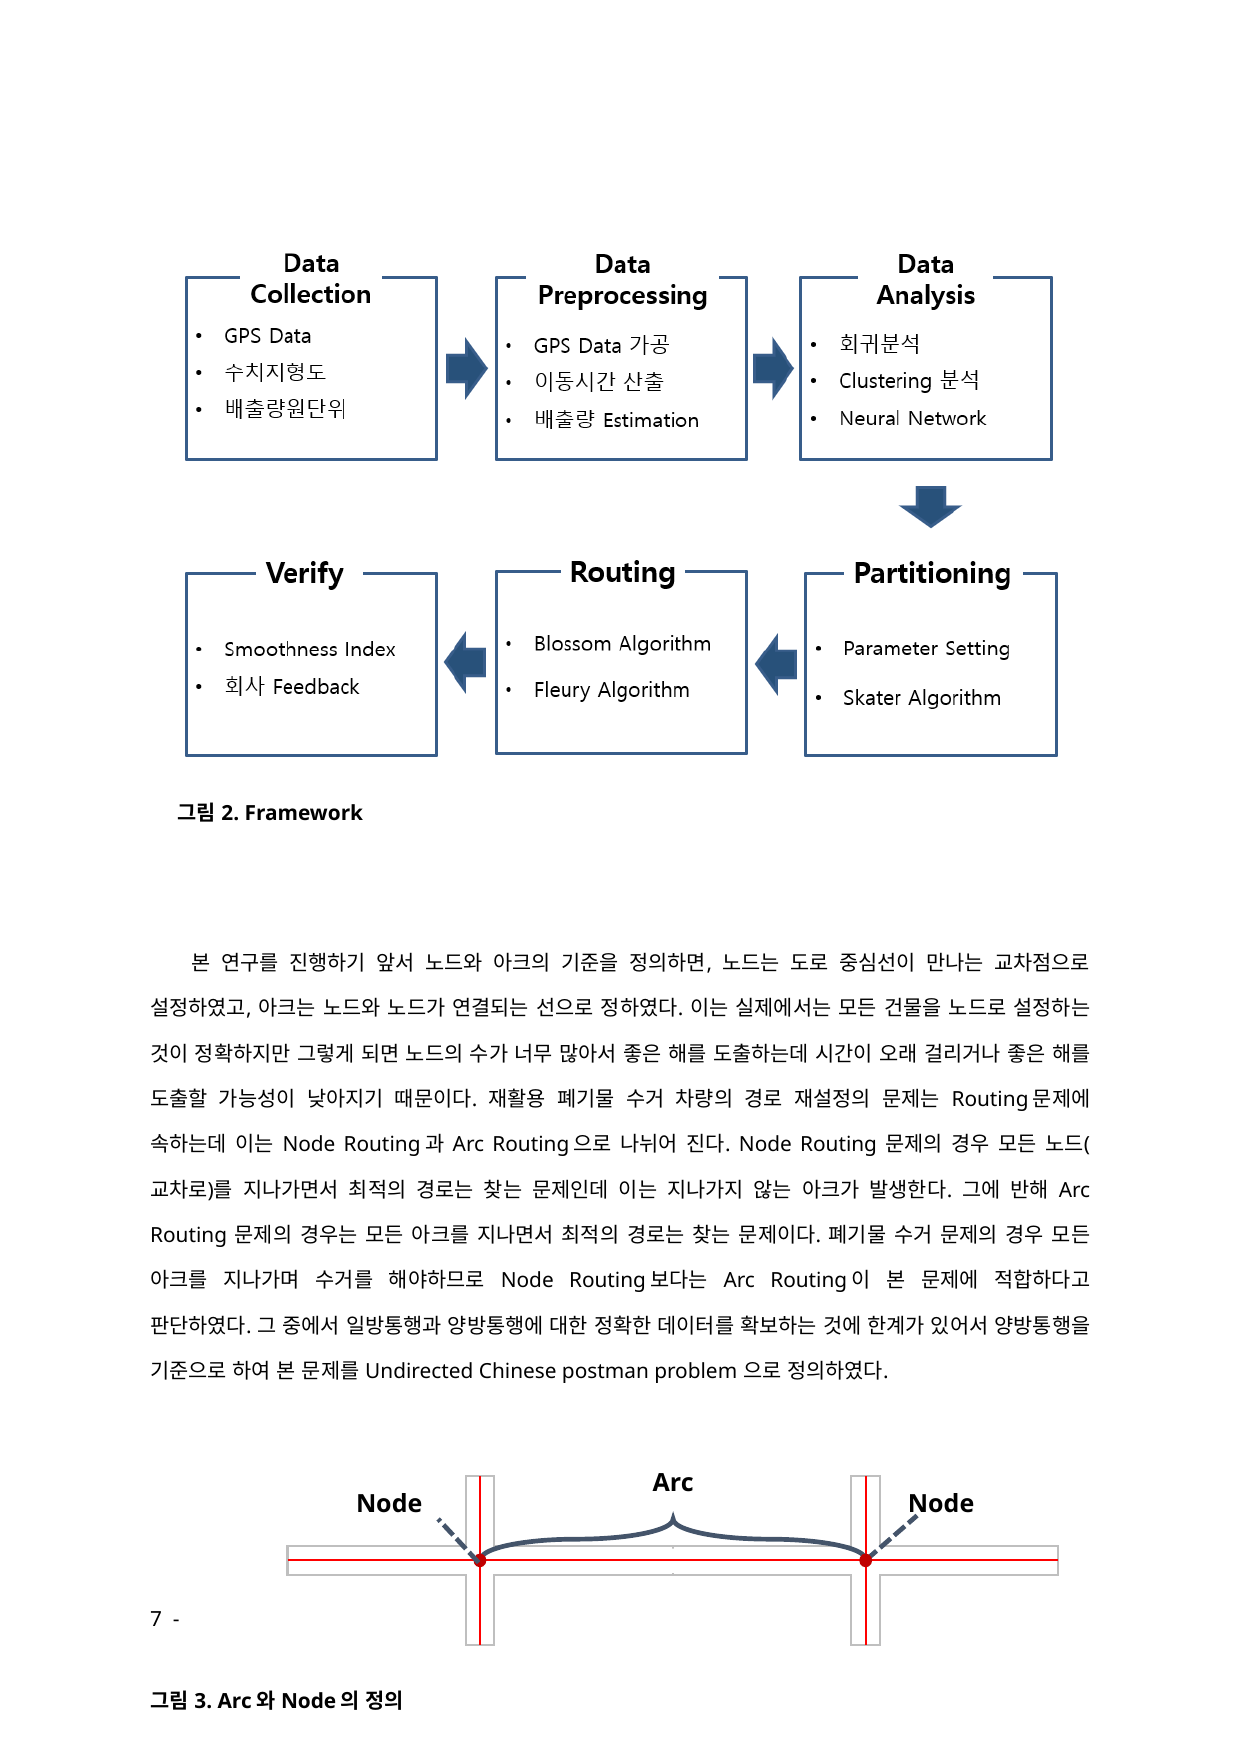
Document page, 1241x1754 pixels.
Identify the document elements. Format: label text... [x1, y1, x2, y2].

text 본 연구를 진행하기 앞서 노드와 아크의 기준을 정의하면, 노드는 도로 중심선이 만나는 교차점으로 설정하였고, 아크는 노드와 노드가 연결되는 선으로 정하였다. 이는 실제에서는 모든 건물을 노드로 설정하는 것이 정확하지만 그렇게 되면 노드의 수가 너무 많아서 좋은 해를 도출하는데 시간이 오래 걸리거나 좋은 해를 도출할 가능성이 낮아지기 때문이다. 재활용 폐기물 수거 차량의 경로 재설정의 문제는 Routing문제에 속하는데 이는 Node Routing과 Arc Routing으로 나뉘어 진다. Node Routing 문제의 경우 모든 노드(교차로)를 지나가면서 최적의 경로는 찾는 문제인데 이는 지나가지 않는 아크가 발생한다. 그에 반해 Arc Routing 문제의 경우는 모든 아크를 지나면서 최적의 경로는 찾는 문제이다. 폐기물 수거 문제의 경우 모든 아크를 지나가며 수거를 해야하므로 Node Routing보다는 Arc Routing이 본 문제에 적합하다고 판단하였다. 그 중에서 일방통행과 양방통행에 대한 정확한 데이터를 확보하는 것에 한계가 있어서 양방통행을 기준으로 하여 본 문제를 Undirected Chinese postman problem 으로 정의하였다. [150, 946, 1090, 1385]
picture [177, 226, 1064, 764]
